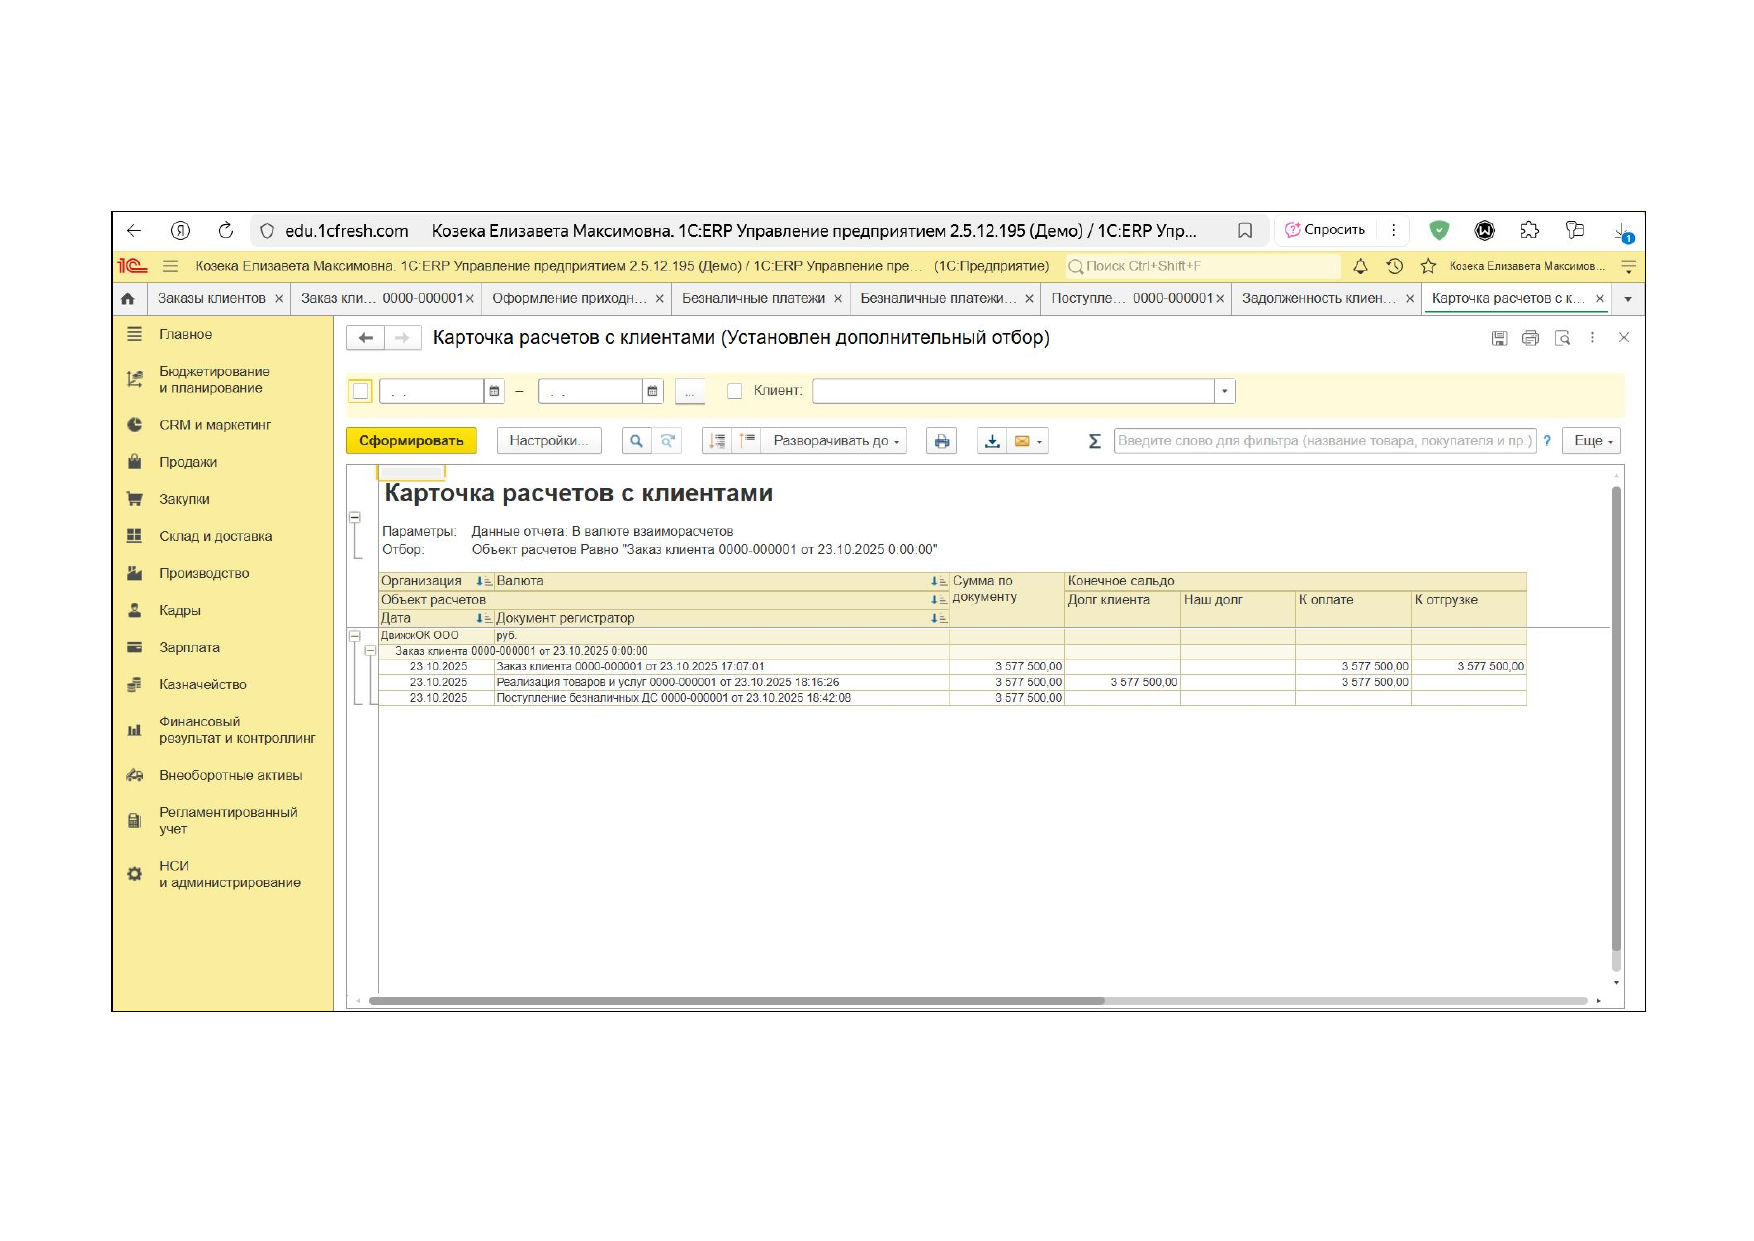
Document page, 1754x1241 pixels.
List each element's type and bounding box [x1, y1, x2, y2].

picture [113, 212, 1645, 1011]
